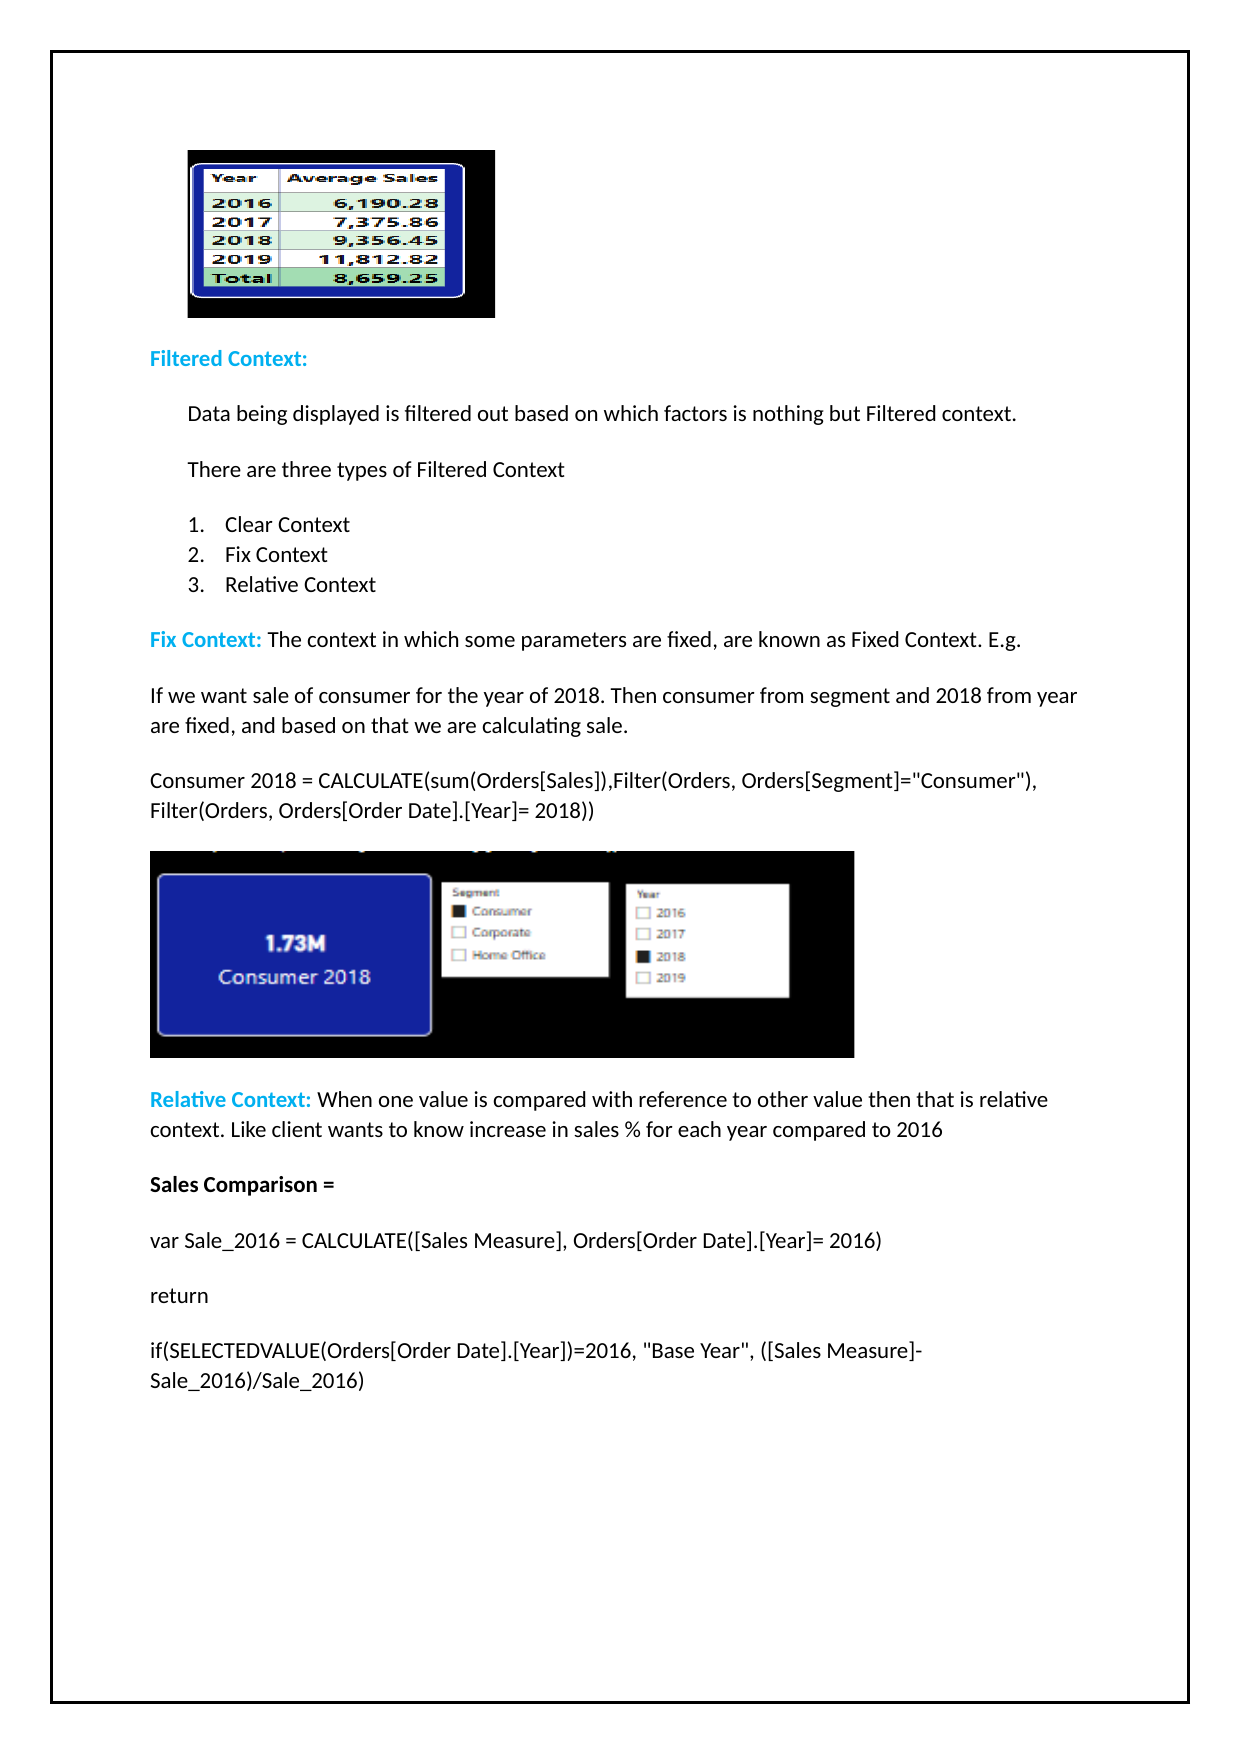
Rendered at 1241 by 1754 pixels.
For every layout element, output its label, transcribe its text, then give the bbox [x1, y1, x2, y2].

text Data being displayed is filtered out based on which factors is nothing but Filtered context. [187, 399, 1090, 428]
text Consumer 2018 = CALCULATE(sum(Orders[Sales]),Filter(Orders, Orders[Segment]="Consumer"), Filter(Orders, Orders[Order Date].[Year]= 2018)) [150, 766, 1090, 824]
text if(SELECTEDVALUE(Orders[Order Date].[Year])=2016, "Base Year", ([Sales Measure]- Sale_2016)/Sale_2016) [150, 1336, 1090, 1394]
list Clear Context [187, 510, 1090, 538]
picture [150, 851, 855, 1058]
text var Sale_2016 = CALCULATE([Sales Measure], Orders[Order Date].[Year]= 2016) [150, 1226, 1090, 1254]
list Relative Context [187, 570, 1090, 598]
text Relative Context: When one value is compared with reference to other value then that is relative context. Like client wants to know increase in sales % for each year compared to 2016 [150, 1085, 1090, 1143]
text Fix Context: The context in which some parameters are fixed, are known as Fixed Context. E.g. [150, 626, 1090, 654]
text Filtered Context: [150, 344, 1090, 372]
text There are three types of Filtered Context [187, 455, 1090, 483]
text return [150, 1281, 1090, 1309]
picture [187, 150, 496, 318]
list Fix Context [187, 540, 1090, 568]
text Sales Comparison = [150, 1171, 1090, 1198]
text If we want sale of consumer for the year of 2018. Then consumer from segment and 2018 from year are fixed, and based on that we are calculating sale. [150, 681, 1090, 739]
